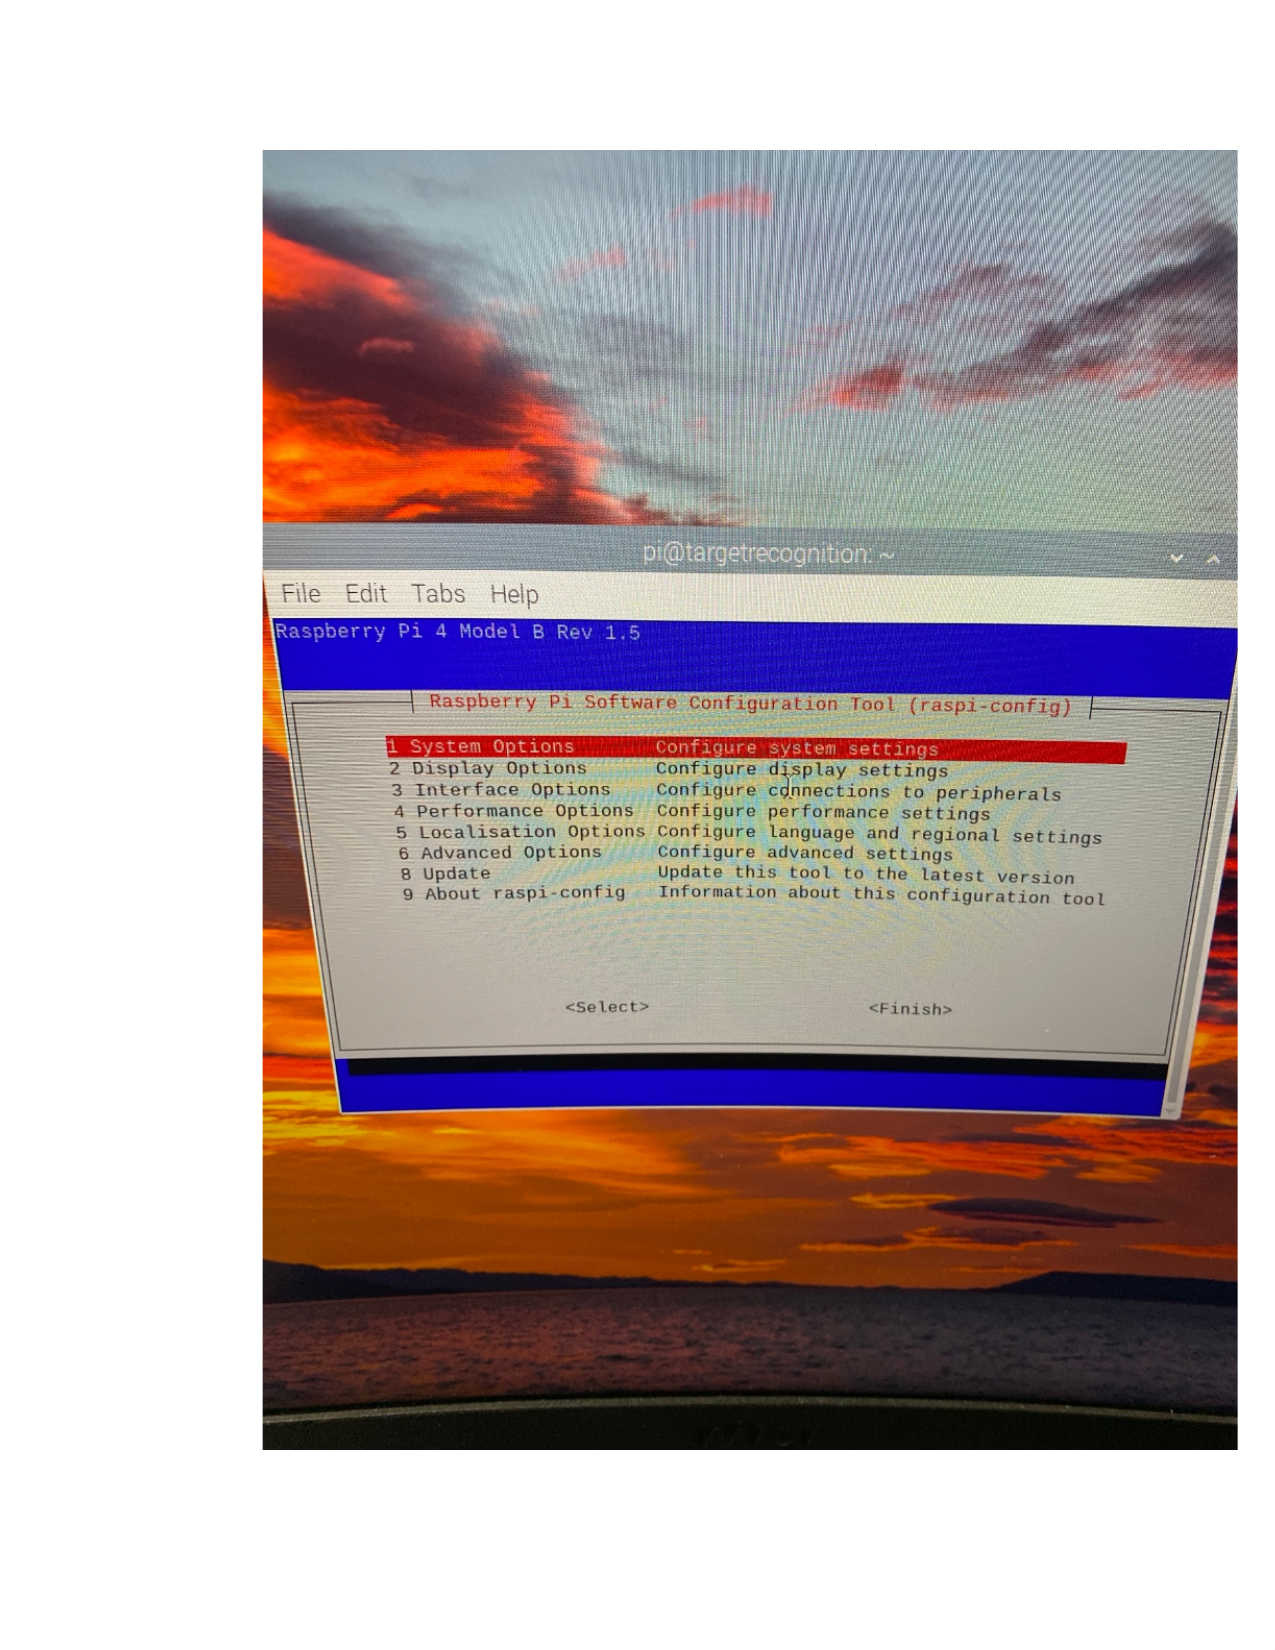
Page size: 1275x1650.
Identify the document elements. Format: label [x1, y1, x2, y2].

picture [262, 150, 1238, 1450]
